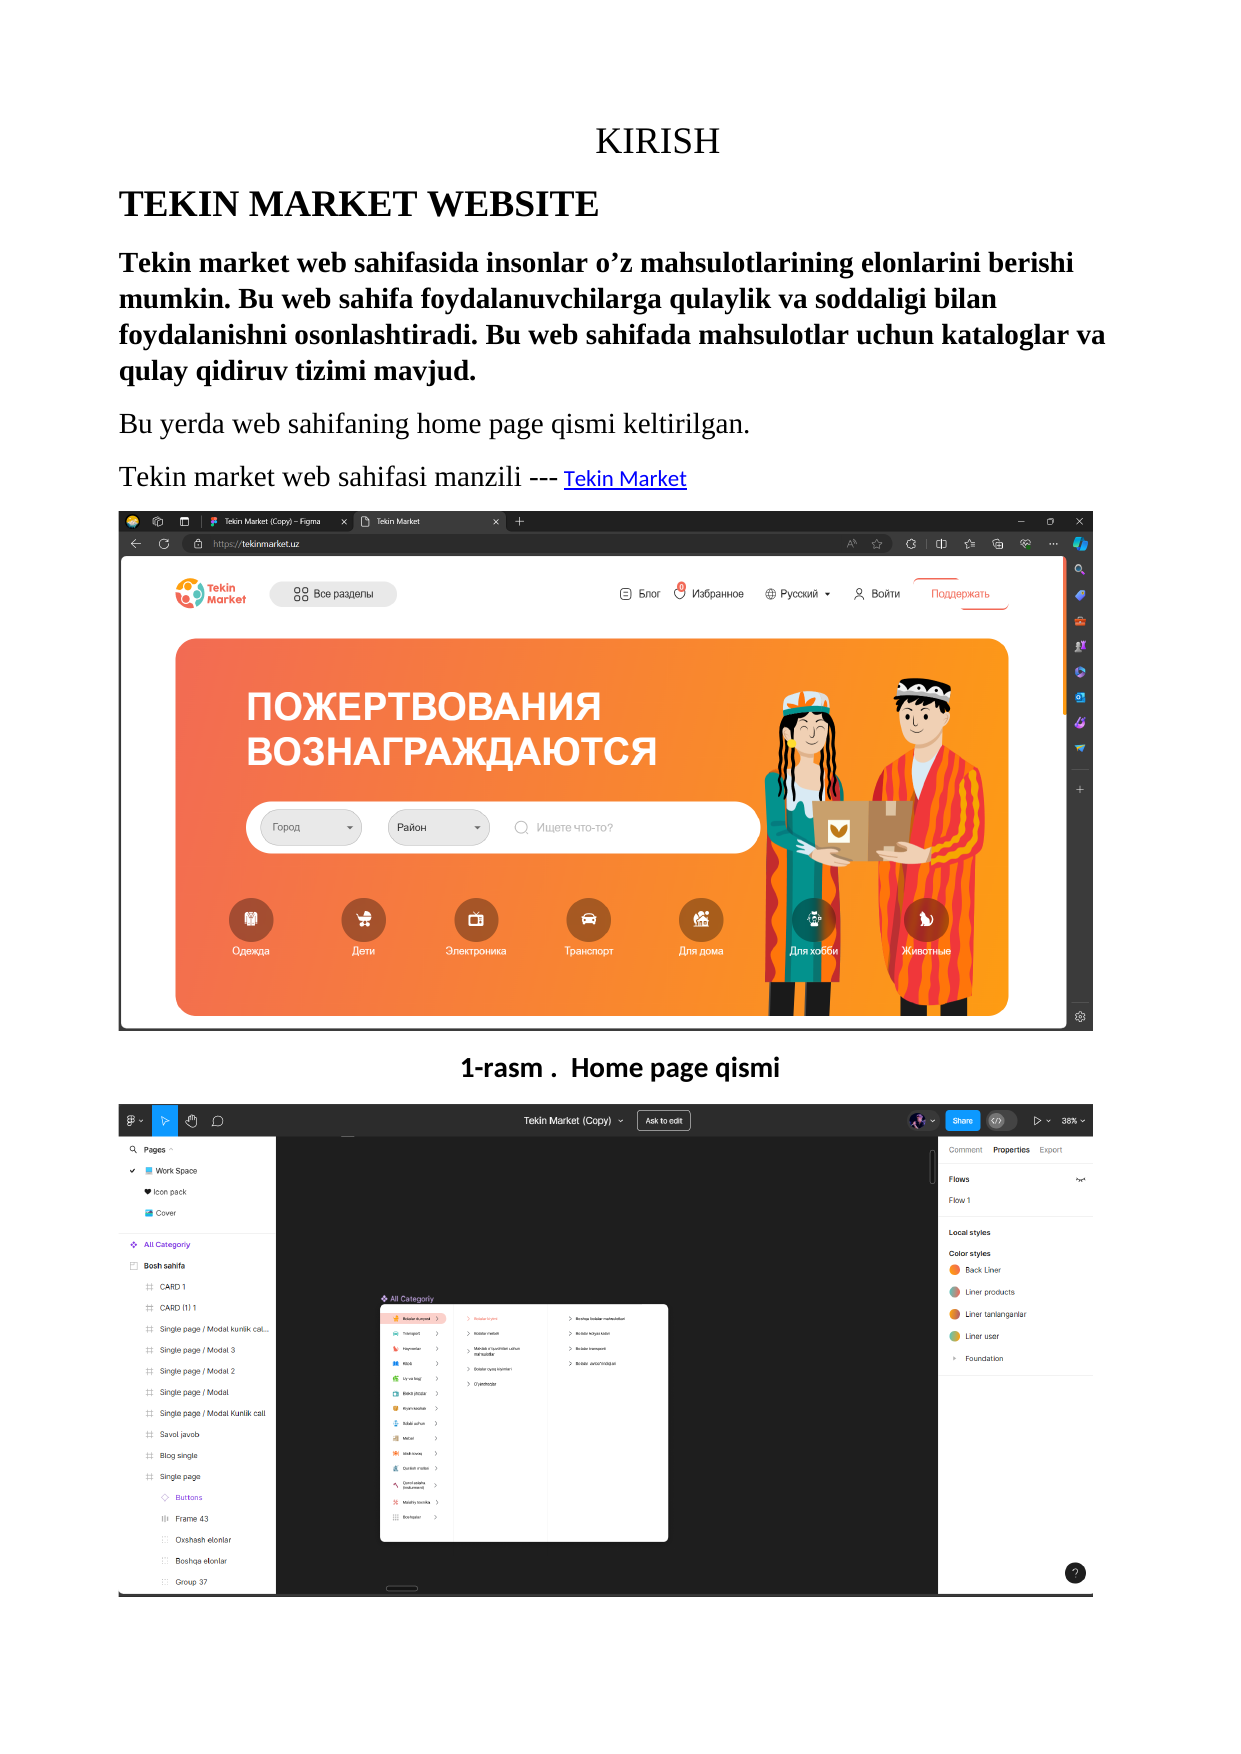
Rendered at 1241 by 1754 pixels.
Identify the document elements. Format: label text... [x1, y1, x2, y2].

picture [118, 511, 1093, 1031]
text TEKIN MARKET WEBSITE [118, 182, 1122, 225]
text Tekin market web sahifasida insonlar o’z mahsulotlarining elonlarini berishi mumkin. Bu web sahifa foydalanuvchilarga qulaylik va soddaligi bilan foydalanishni osonlashtiradi. Bu web sahifada mahsulotlar uchun kataloglar va qulay qidiruv tizimi mavjud. [118, 245, 1122, 387]
text Tekin market web sahifasi manzili --- Tekin Market [118, 459, 1122, 493]
text 1-rasm . Home page qismi [118, 1049, 1122, 1084]
list KIRISH [193, 118, 1122, 162]
text Bu yerda web sahifaning home page qismi keltirilgan. [118, 406, 1122, 440]
picture [118, 1104, 1093, 1597]
